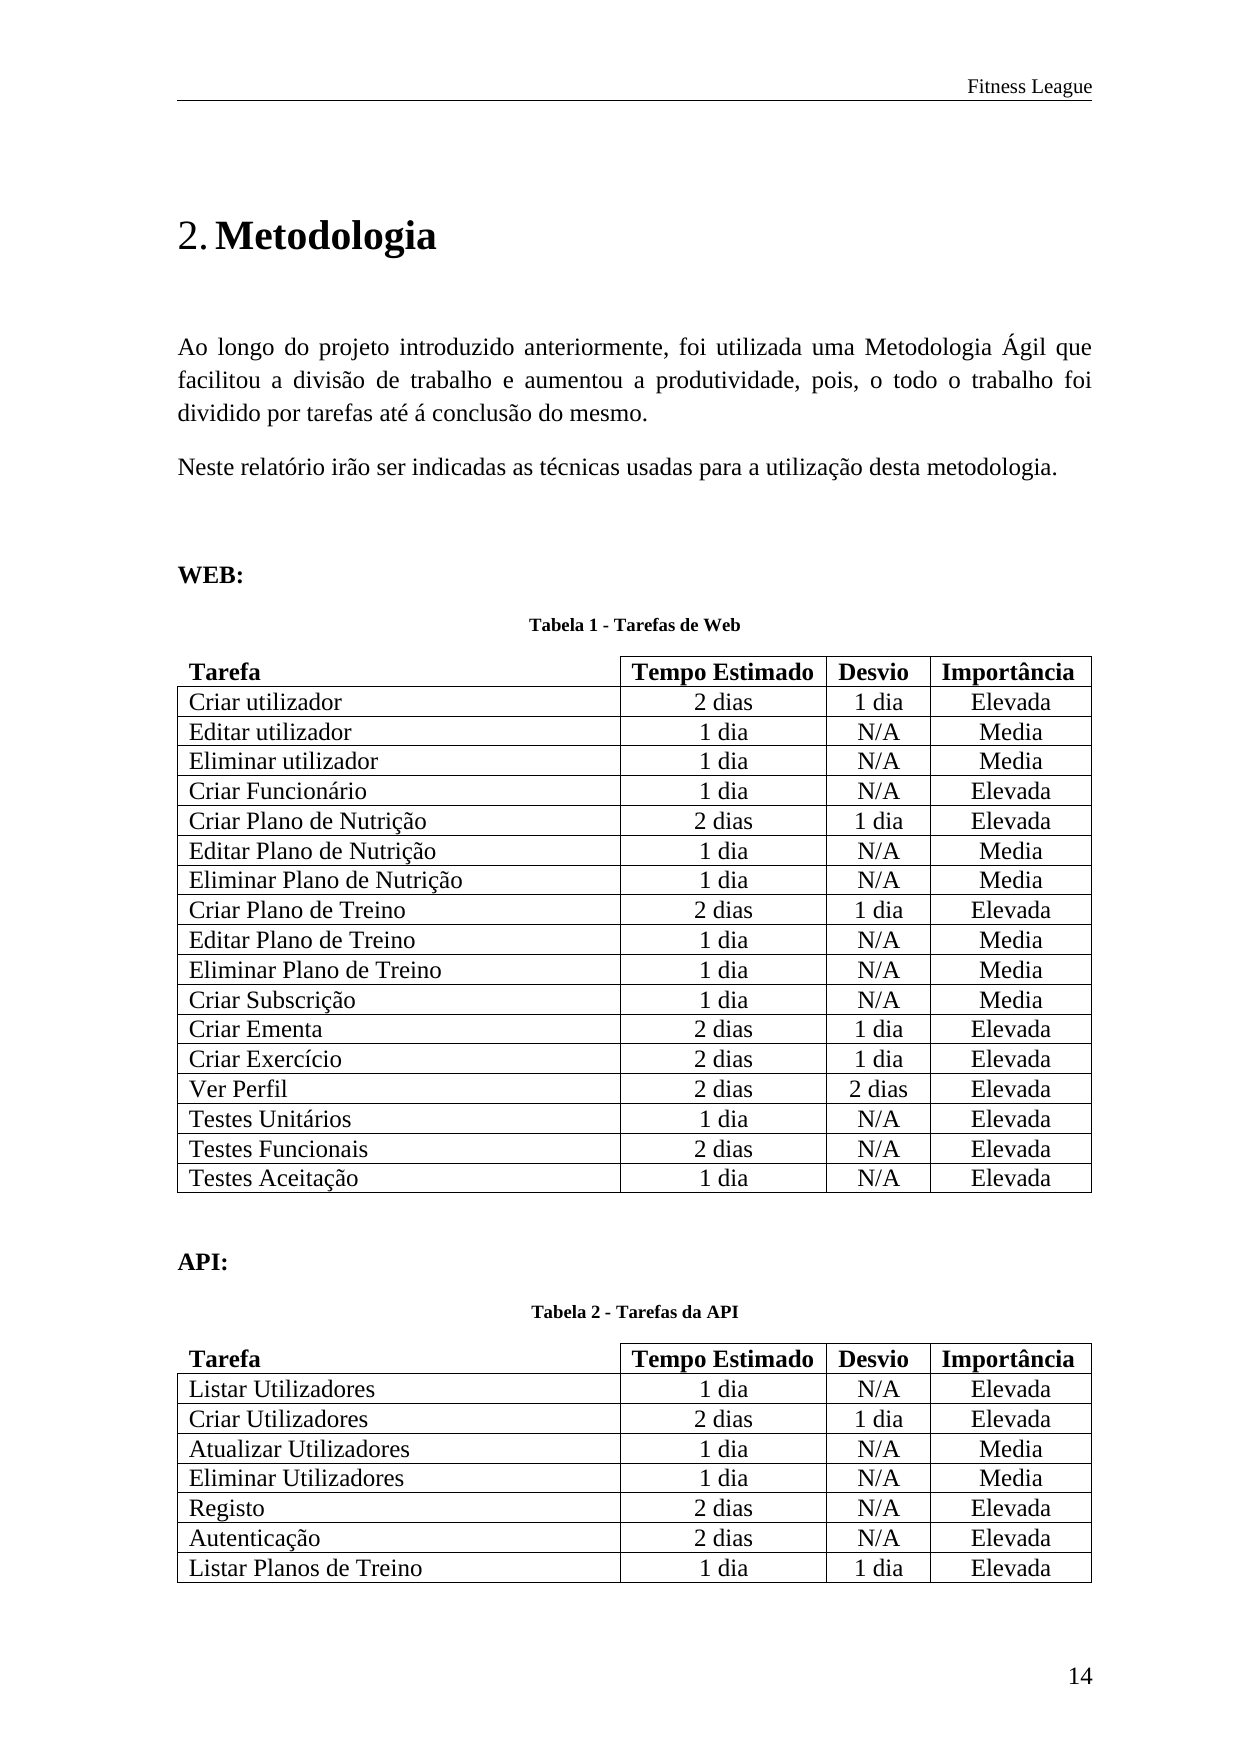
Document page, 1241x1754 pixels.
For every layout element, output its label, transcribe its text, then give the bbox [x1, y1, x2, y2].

table_cell Elevada [931, 1523, 1091, 1552]
table_cell 1 dia [621, 866, 826, 894]
table_cell N/A [827, 1434, 930, 1462]
text Tabela - Tarefas da API [177, 1301, 1092, 1322]
table_header Importância [931, 657, 1091, 686]
table_cell Editar Plano de Nutrição [178, 836, 620, 864]
table_cell Elevada [931, 1074, 1091, 1103]
table_cell Media [931, 1464, 1091, 1492]
table_cell 1 dia [621, 1464, 826, 1492]
table_cell Criar Ementa [178, 1015, 620, 1043]
table_cell Eliminar Utilizadores [178, 1464, 620, 1492]
table_cell Eliminar Plano de Treino [178, 955, 620, 984]
table_cell Elevada [931, 1044, 1091, 1073]
table_cell Testes Aceitação [178, 1164, 620, 1192]
table_cell Autenticação [178, 1523, 620, 1552]
table_cell Listar Planos de Treino [178, 1553, 620, 1582]
table_cell Media [931, 836, 1091, 864]
table_cell Criar Utilizadores [178, 1404, 620, 1433]
table_header Tempo Estimado [621, 1344, 826, 1373]
table_cell 2 dias [621, 1044, 826, 1073]
text Ao longo do projeto introduzido anteriormente, foi utilizada uma Metodologia Ágil que facilitou a divisão de trabalho e aumentou a produtividade, pois, o todo o trabalho foi dividido por tarefas até á conclusão do mesmo. [177, 332, 1092, 427]
table_cell N/A [827, 717, 930, 745]
table_header Desvio [827, 1344, 930, 1373]
table_cell N/A [827, 1164, 930, 1192]
table_header Tarefa [177, 656, 620, 686]
table_cell Eliminar Plano de Nutrição [178, 866, 620, 894]
table_cell Eliminar utilizador [178, 746, 620, 775]
table_header Desvio [827, 657, 930, 686]
table_cell 2 dias [827, 1074, 930, 1103]
table_cell 2 dias [621, 1134, 826, 1162]
table_cell 2 dias [621, 1523, 826, 1552]
table_cell Criar Subscrição [178, 985, 620, 1013]
table_cell Media [931, 1434, 1091, 1462]
table_cell Elevada [931, 1015, 1091, 1043]
table_cell 1 dia [621, 1374, 826, 1403]
table_cell 1 dia [621, 985, 826, 1013]
table_cell Elevada [931, 1404, 1091, 1433]
table_cell Media [931, 985, 1091, 1013]
table_cell Media [931, 717, 1091, 745]
table_cell N/A [827, 776, 930, 805]
table_cell 1 dia [827, 1015, 930, 1043]
table_cell Registo [178, 1493, 620, 1522]
table_cell N/A [827, 1374, 930, 1403]
table_cell 2 dias [621, 687, 826, 716]
subtitle Metodologia [177, 210, 1092, 258]
table_cell Elevada [931, 1493, 1091, 1522]
table_cell Elevada [931, 1134, 1091, 1162]
table_cell 2 dias [621, 1493, 826, 1522]
table_cell 1 dia [621, 746, 826, 775]
table_header Tarefa [177, 1343, 620, 1373]
table_cell Testes Unitários [178, 1104, 620, 1133]
table_cell Elevada [931, 1553, 1091, 1582]
table_cell Criar Plano de Treino [178, 895, 620, 924]
table_cell Editar utilizador [178, 717, 620, 745]
table_cell 1 dia [827, 895, 930, 924]
table_cell 1 dia [621, 1553, 826, 1582]
table_header Importância [931, 1344, 1091, 1373]
table_cell N/A [827, 955, 930, 984]
table_cell Criar Funcionário [178, 776, 620, 805]
table_cell N/A [827, 836, 930, 864]
table_cell N/A [827, 985, 930, 1013]
table_cell 1 dia [621, 1434, 826, 1462]
table_cell Media [931, 866, 1091, 894]
table_cell Elevada [931, 1164, 1091, 1192]
table_cell N/A [827, 1104, 930, 1133]
table_cell Elevada [931, 1374, 1091, 1403]
table_cell N/A [827, 1493, 930, 1522]
table_cell N/A [827, 1134, 930, 1162]
table_cell Editar Plano de Treino [178, 925, 620, 954]
table_cell Media [931, 955, 1091, 984]
table_cell Elevada [931, 687, 1091, 716]
table_cell 1 dia [621, 1104, 826, 1133]
table_cell 2 dias [621, 806, 826, 835]
table_cell 1 dia [827, 1044, 930, 1073]
table_cell 1 dia [621, 717, 826, 745]
table_cell 1 dia [827, 1553, 930, 1582]
table_cell 2 dias [621, 895, 826, 924]
table_cell Atualizar Utilizadores [178, 1434, 620, 1462]
table_cell 1 dia [827, 806, 930, 835]
table_cell Criar Plano de Nutrição [178, 806, 620, 835]
table_cell 1 dia [621, 925, 826, 954]
table_cell N/A [827, 1523, 930, 1552]
table_cell Ver Perfil [178, 1074, 620, 1103]
table_cell 1 dia [621, 1164, 826, 1192]
table_cell Elevada [931, 806, 1091, 835]
text API: [177, 1247, 1092, 1276]
table_cell Elevada [931, 1104, 1091, 1133]
table_cell Listar Utilizadores [178, 1374, 620, 1403]
table_cell 2 dias [621, 1404, 826, 1433]
table_header Tempo Estimado [621, 657, 826, 686]
table_cell 1 dia [827, 687, 930, 716]
table_cell Criar utilizador [178, 687, 620, 716]
text WEB: [177, 560, 1092, 588]
table_cell Media [931, 746, 1091, 775]
table_cell 2 dias [621, 1074, 826, 1103]
text Tabela - Tarefas de Web [177, 613, 1092, 635]
table_cell Criar Exercício [178, 1044, 620, 1073]
table_cell N/A [827, 746, 930, 775]
table_cell N/A [827, 1464, 930, 1492]
table_cell Testes Funcionais [178, 1134, 620, 1162]
table_cell N/A [827, 925, 930, 954]
table_cell 1 dia [621, 776, 826, 805]
table_cell 1 dia [827, 1404, 930, 1433]
table_cell 1 dia [621, 836, 826, 864]
table_cell 2 dias [621, 1015, 826, 1043]
text Neste relatório irão ser indicadas as técnicas usadas para a utilização desta metodologia. [177, 452, 1092, 481]
table_cell Media [931, 925, 1091, 954]
table_cell 1 dia [621, 955, 826, 984]
table_cell N/A [827, 866, 930, 894]
table_cell Elevada [931, 895, 1091, 924]
table_cell Elevada [931, 776, 1091, 805]
